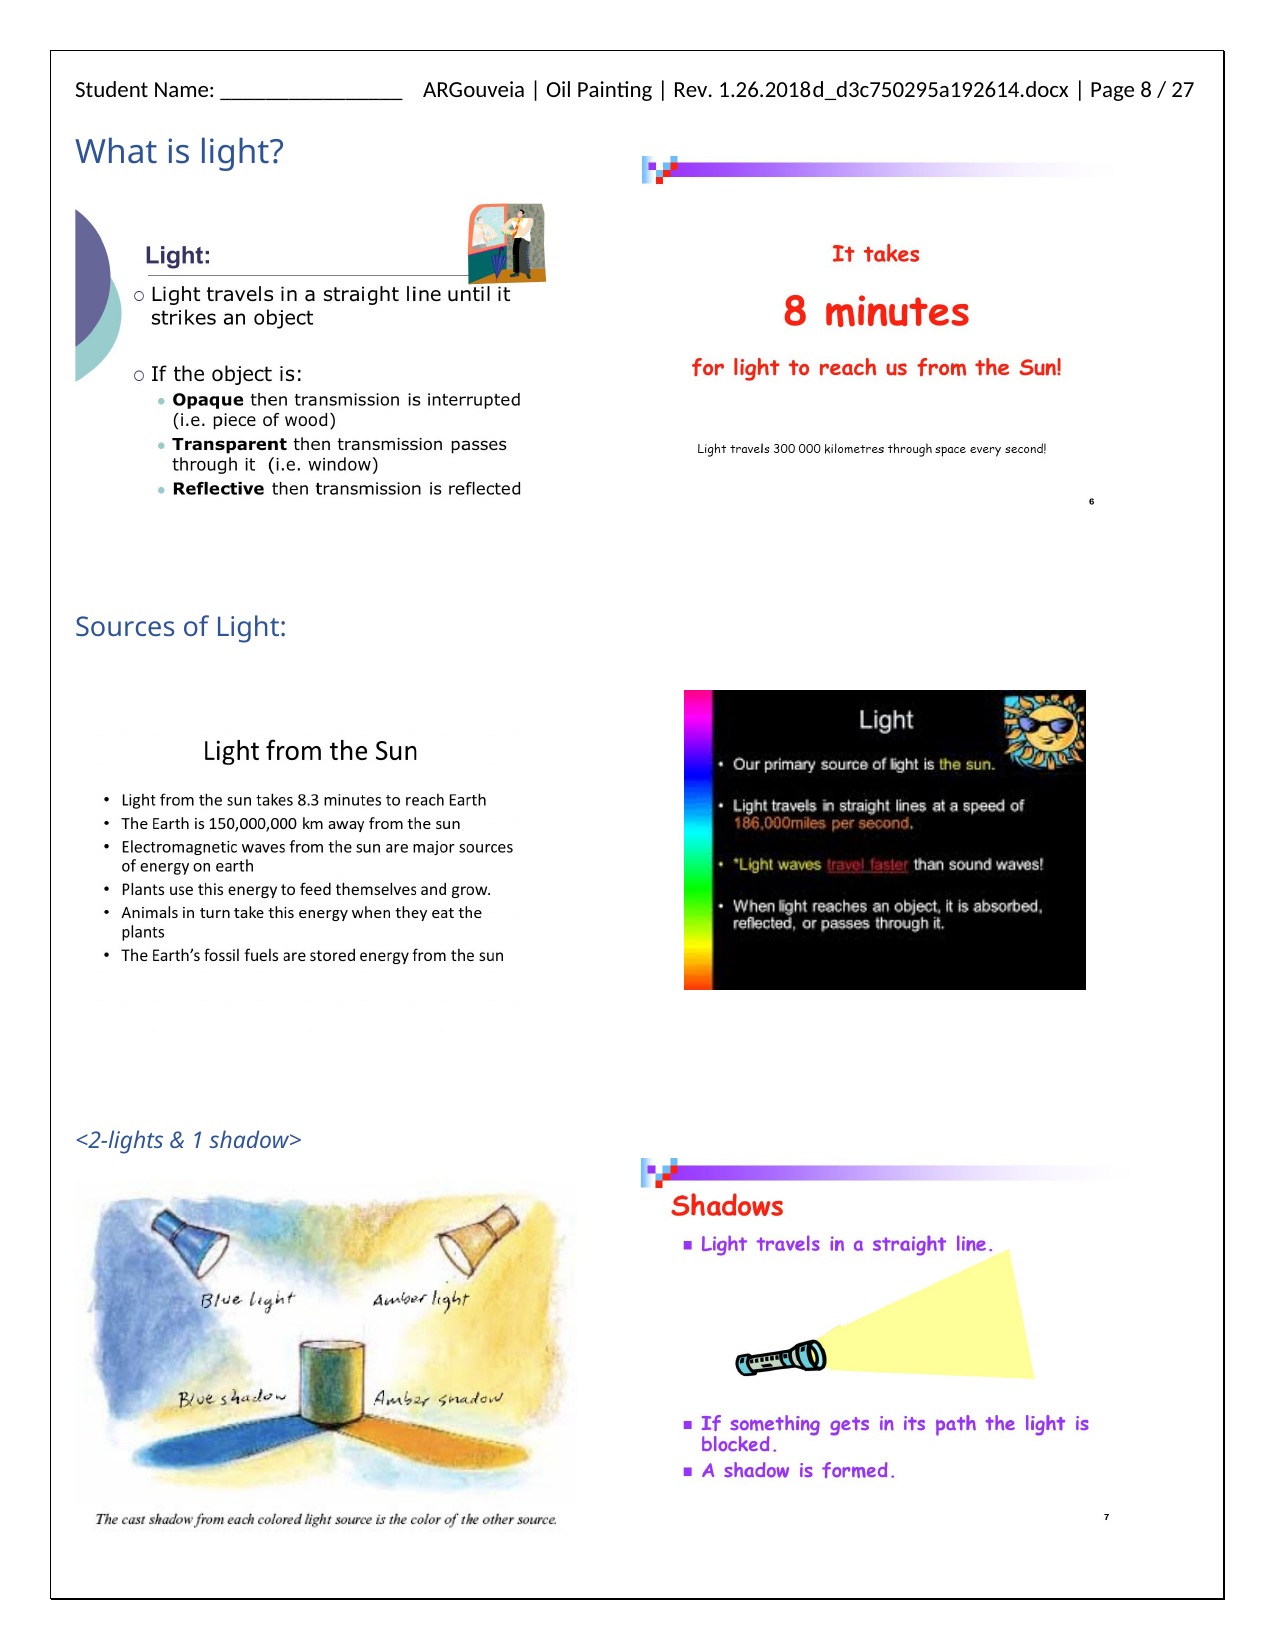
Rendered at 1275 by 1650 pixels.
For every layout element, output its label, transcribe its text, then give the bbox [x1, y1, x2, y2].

picture [641, 183, 1120, 543]
picture [75, 734, 544, 1085]
picture [75, 1209, 578, 1565]
subtitle Sources of Light: [75, 636, 1199, 673]
subtitle <2-lights & 1 shadow> [75, 1152, 1199, 1183]
subtitle What is light? [75, 156, 1199, 201]
picture [684, 718, 1086, 1018]
picture [640, 1186, 1134, 1559]
picture [75, 222, 556, 582]
